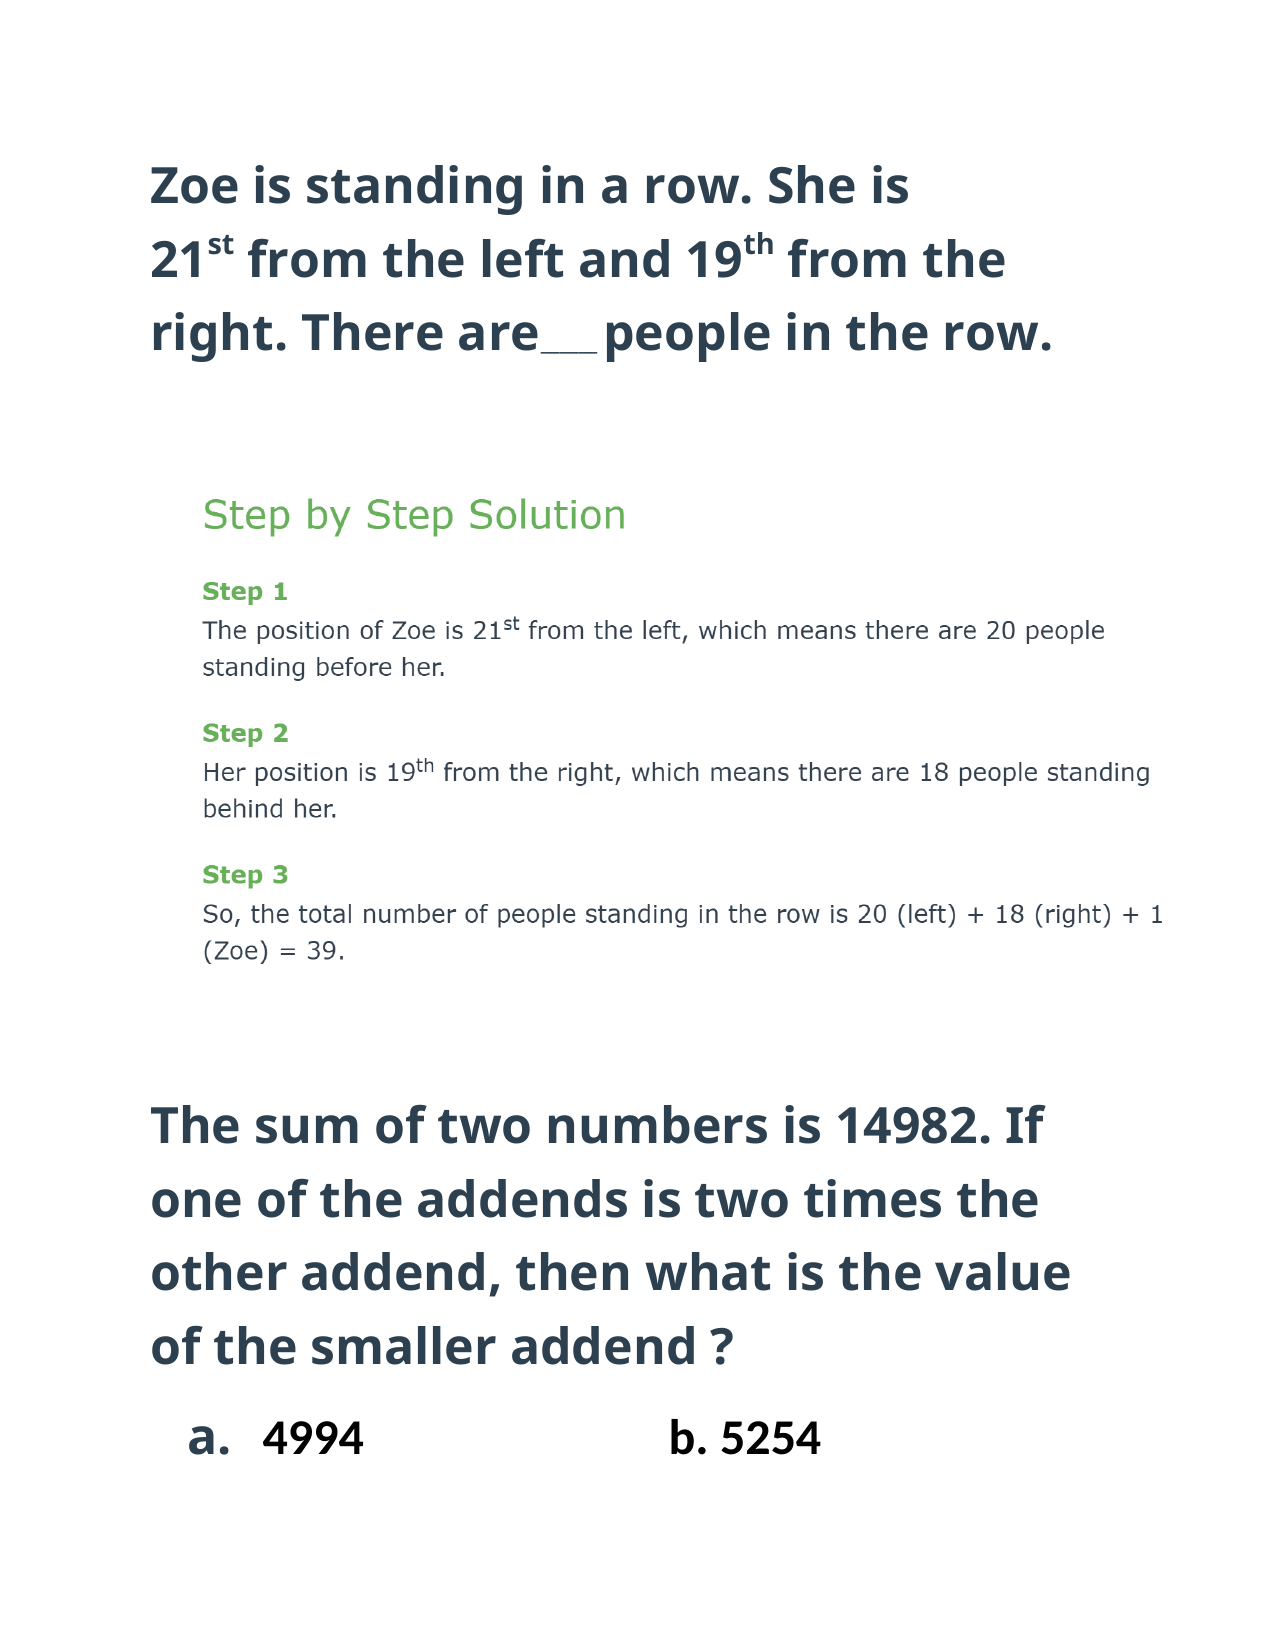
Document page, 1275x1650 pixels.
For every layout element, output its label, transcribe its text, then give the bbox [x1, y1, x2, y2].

list 4994 b. 5254 [187, 1401, 1125, 1469]
text The sum of two numbers is 14982. If one of the addends is two times the other addend, then what is the value of the smaller addend ? [150, 1090, 1125, 1379]
picture [150, 477, 1217, 978]
text Zoe is standing in a row. She is 21st from the left and 19th from the right. There are______ people in the row. [150, 150, 1125, 365]
